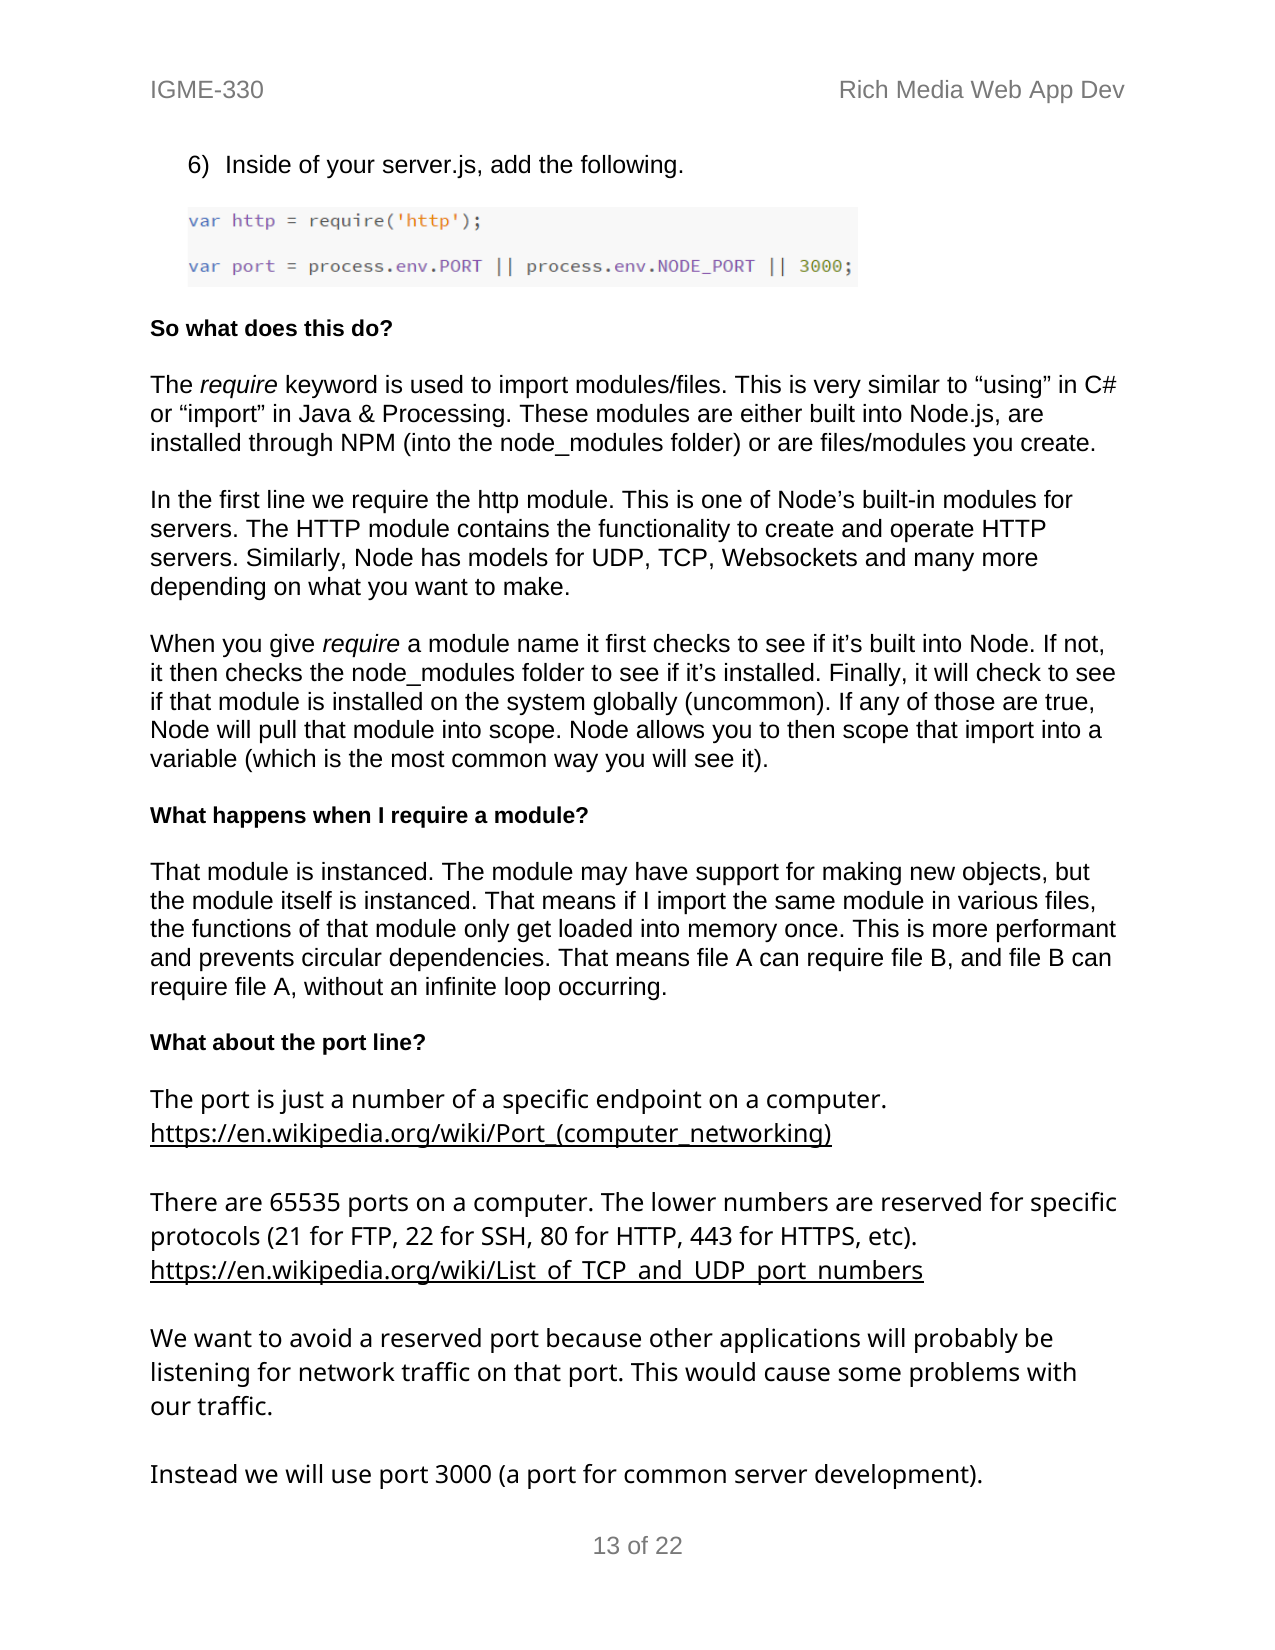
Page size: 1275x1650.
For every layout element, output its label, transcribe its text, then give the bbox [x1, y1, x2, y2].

text When you give require a module name it first checks to see if it’s built into Node. If not, it then checks the node_modules folder to see if it’s installed. Finally, it will check to see if that module is installed on the system globally (uncommon). If any of those are true, Node will pull that module into scope. Node allows you to then scope that import into a variable (which is the most common way you will see it). [150, 629, 1125, 773]
text So what does this do? [150, 315, 1125, 342]
text The require keyword is used to import modules/files. This is very similar to “using” in C# or “import” in Java & Processing. These modules are either built into Node.js, are installed through NPM (into the node_modules folder) or are files/modules you create. [150, 371, 1125, 457]
text What about the port line? [150, 1029, 1125, 1056]
text What happens when I require a module? [150, 802, 1125, 828]
text The port is just a number of a specific endpoint on a computer. https://en.wikipedia.org/wiki/Port_(computer_networking) [150, 1082, 1125, 1150]
picture [187, 207, 858, 287]
text That module is instanced. The module may have support for making new objects, but the module itself is instanced. That means if I import the same module in various files, the functions of that module only get loaded into memory once. This is more performant and prevents circular dependencies. That means file A can require file B, and file B can require file A, without an infinite loop occurring. [150, 857, 1125, 1001]
text There are 65535 ports on a computer. The lower numbers are reserved for specific protocols (21 for FTP, 22 for SSH, 80 for HTTP, 443 for HTTPS, etc). [150, 1184, 1125, 1252]
list Inside of your server.js, add the following. [187, 150, 1125, 179]
text We want to avoid a reserved port because other applications will probably be listening for network traffic on that port. This would cause some problems with our traffic. [150, 1321, 1125, 1423]
text In the first line we require the http module. This is one of Node’s built-in modules for servers. The HTTP module contains the functionality to create and operate HTTP servers. Similarly, Node has models for UDP, TCP, Websockets and many more depending on what you want to make. [150, 486, 1125, 601]
text https://en.wikipedia.org/wiki/List_of_TCP_and_UDP_port_numbers [150, 1252, 1125, 1286]
text Instead we will use port 3000 (a port for common server development). [150, 1457, 1125, 1491]
